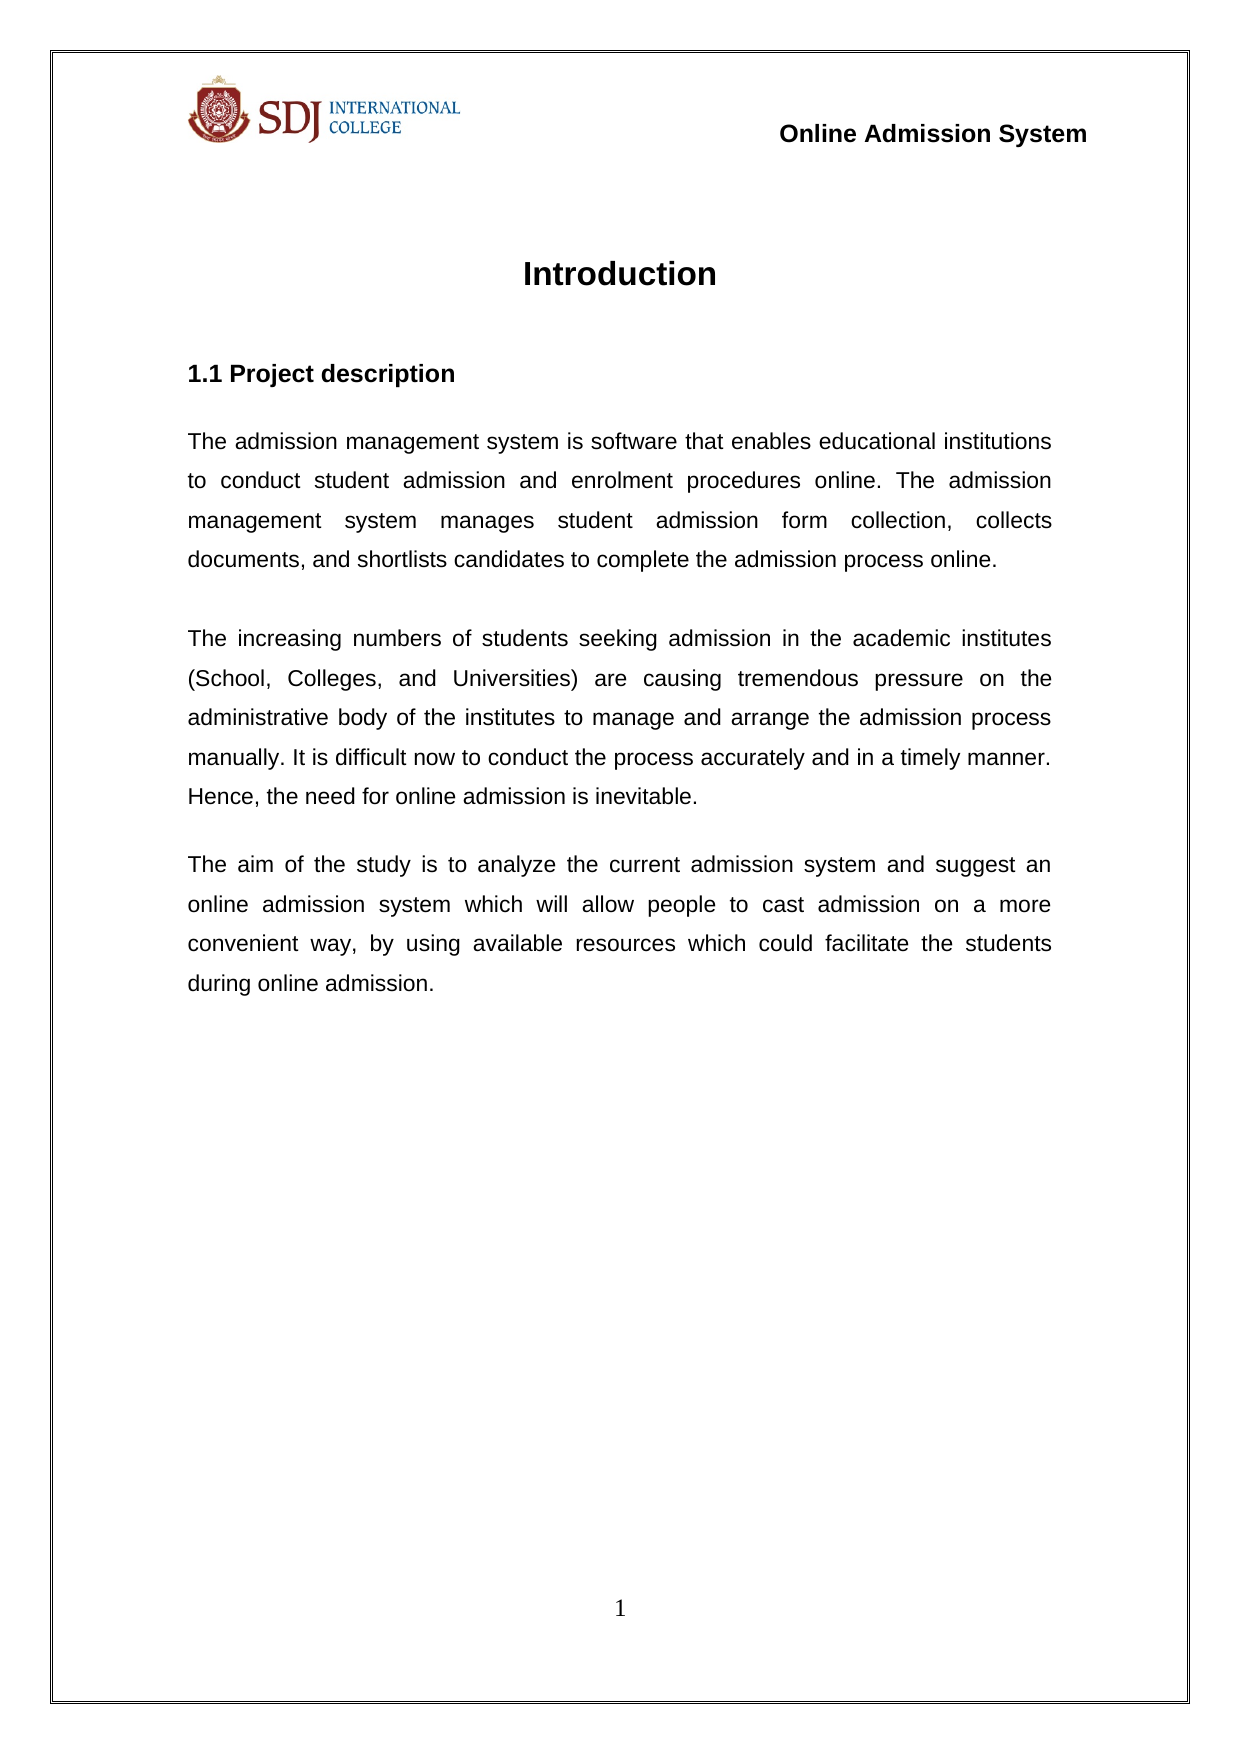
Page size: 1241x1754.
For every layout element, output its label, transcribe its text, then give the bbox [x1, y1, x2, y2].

picture [187, 75, 461, 143]
text Introduction [187, 254, 1053, 292]
text 1.1 Project description [187, 359, 1053, 388]
text The increasing numbers of students seeking admission in the academic institutes (School, Colleges, and Universities) are causing tremendous pressure on the administrative body of the institutes to manage and arrange the admission process manually. It is difficult now to conduct the process accurately and in a timely manner. Hence, the need for online admission is inevitable. [187, 625, 1053, 809]
text The admission management system is software that enables educational institutions to conduct student admission and enrolment procedures online. The admission management system manages student admission form collection, collects documents, and shortlists candidates to complete the admission process online. [187, 428, 1053, 572]
text The aim of the study is to analyze the current admission system and suggest an online admission system which will allow people to cast admission on a more convenient way, by using available resources which could facilitate the students during online admission. [187, 851, 1053, 996]
